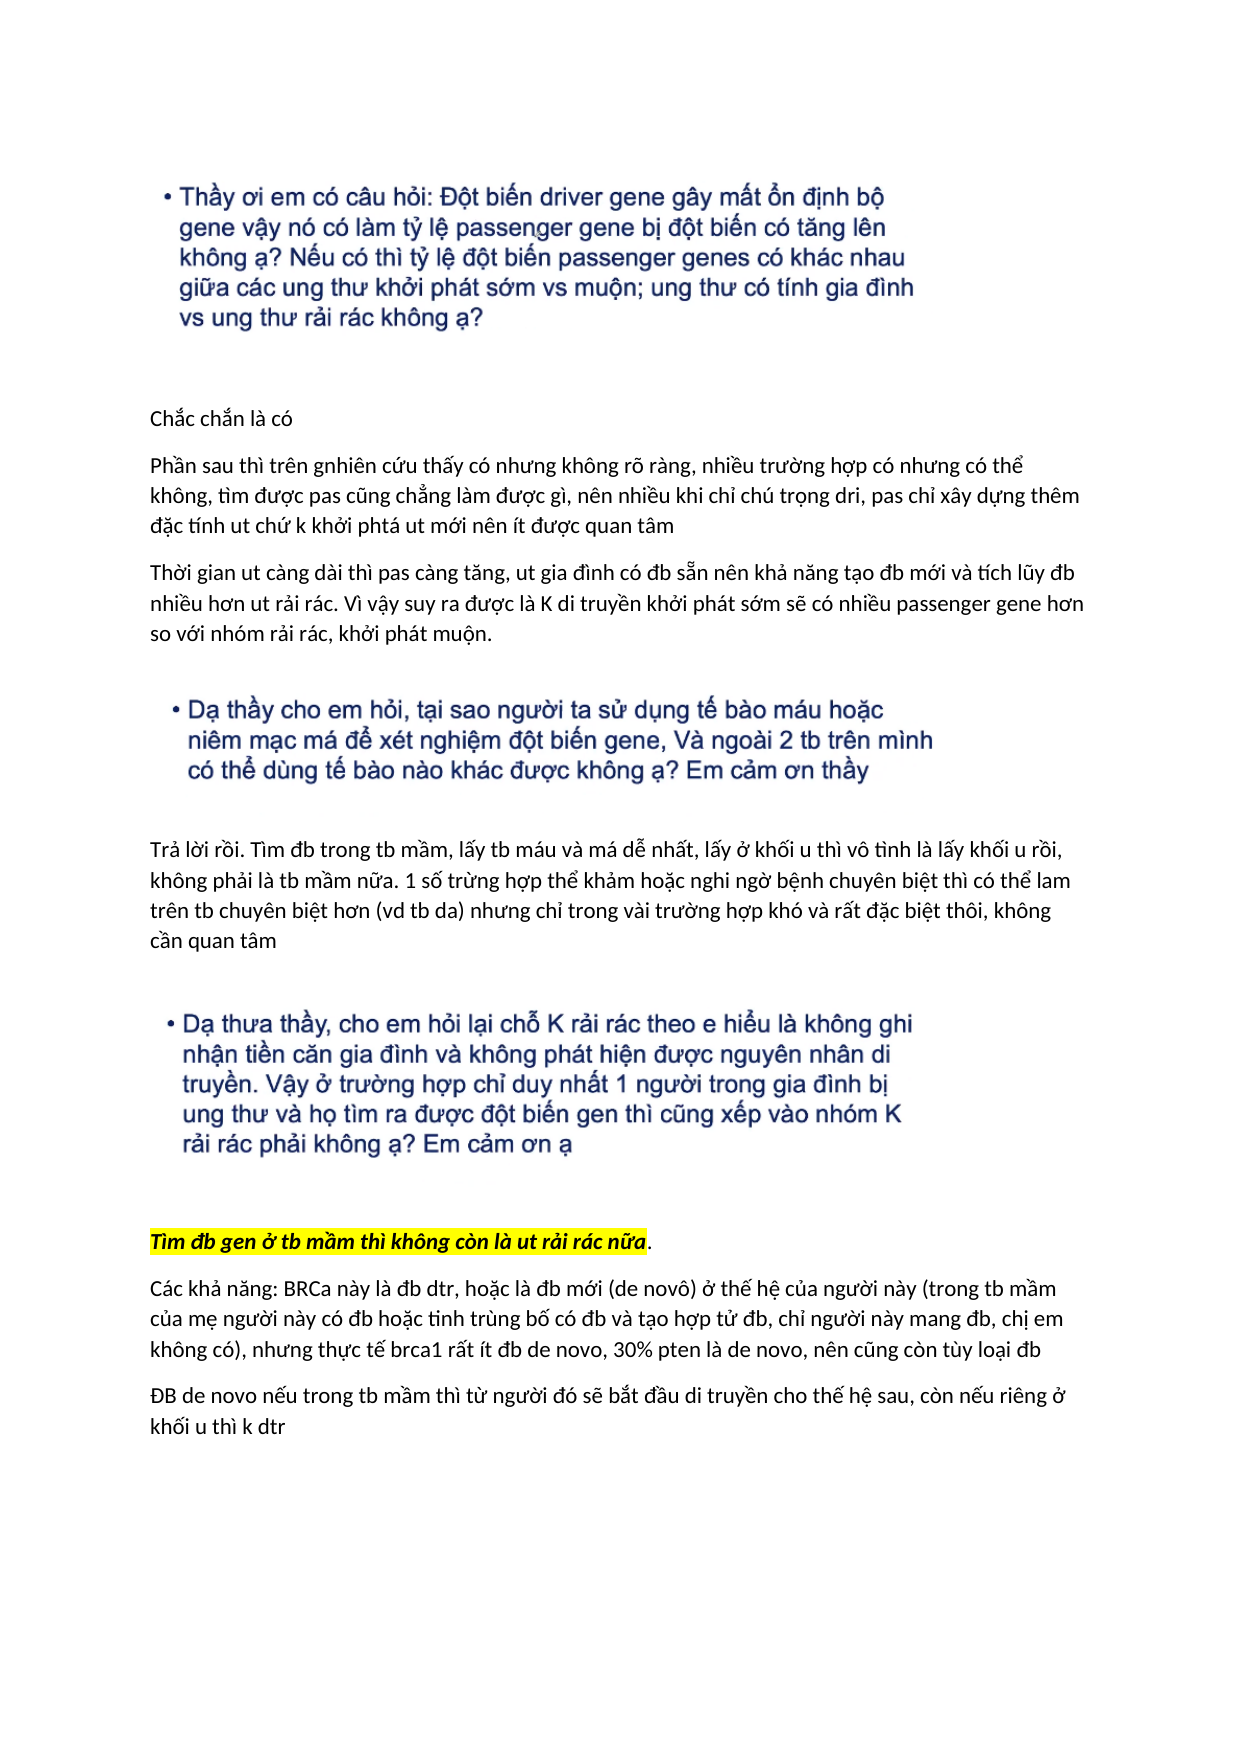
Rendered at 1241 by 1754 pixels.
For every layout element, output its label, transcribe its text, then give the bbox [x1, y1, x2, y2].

text Tìm đb gen ở tb mầm thì không còn là ut rải rác nữa. [150, 1227, 1090, 1255]
text Trả lời rồi. Tìm đb trong tb mầm, lấy tb máu và má dễ nhất, lấy ở khối u thì vô tình là lấy khối u rồi, không phải là tb mầm nữa. 1 số trừng hợp thể khảm hoặc nghi ngờ bệnh chuyên biệt thì có thể lam trên tb chuyên biệt hơn (vd tb da) nhưng chỉ trong vài trường hợp khó và rất đặc biệt thôi, không cần quan tâm [150, 836, 1090, 954]
text Phần sau thì trên gnhiên cứu thấy có nhưng không rõ ràng, nhiều trường hợp có nhưng có thể không, tìm được pas cũng chẳng làm được gì, nên nhiều khi chỉ chú trọng dri, pas chỉ xây dựng thêm đặc tính ut chứ k khởi phtá ut mới nên ít được quan tâm [150, 451, 1090, 539]
picture [150, 665, 955, 817]
picture [150, 973, 951, 1209]
picture [150, 150, 936, 386]
text Các khả năng: BRCa này là đb dtr, hoặc là đb mới (de novô) ở thế hệ của người này (trong tb mầm của mẹ người này có đb hoặc tinh trùng bố có đb và tạo hợp tử đb, chỉ người này mang đb, chị em không có), nhưng thực tế brca1 rất ít đb de novo, 30% pten là de novo, nên cũng còn tùy loại đb [150, 1274, 1090, 1363]
text Chắc chắn là có [150, 404, 1090, 432]
text ĐB de novo nếu trong tb mầm thì từ người đó sẽ bắt đầu di truyền cho thế hệ sau, còn nếu riêng ở khối u thì k dtr [150, 1382, 1090, 1440]
text Thời gian ut càng dài thì pas càng tăng, ut gia đình có đb sẵn nên khả năng tạo đb mới và tích lũy đb nhiều hơn ut rải rác. Vì vậy suy ra được là K di truyền khởi phát sớm sẽ có nhiều passenger gene hơn so với nhóm rải rác, khởi phát muộn. [150, 558, 1090, 647]
